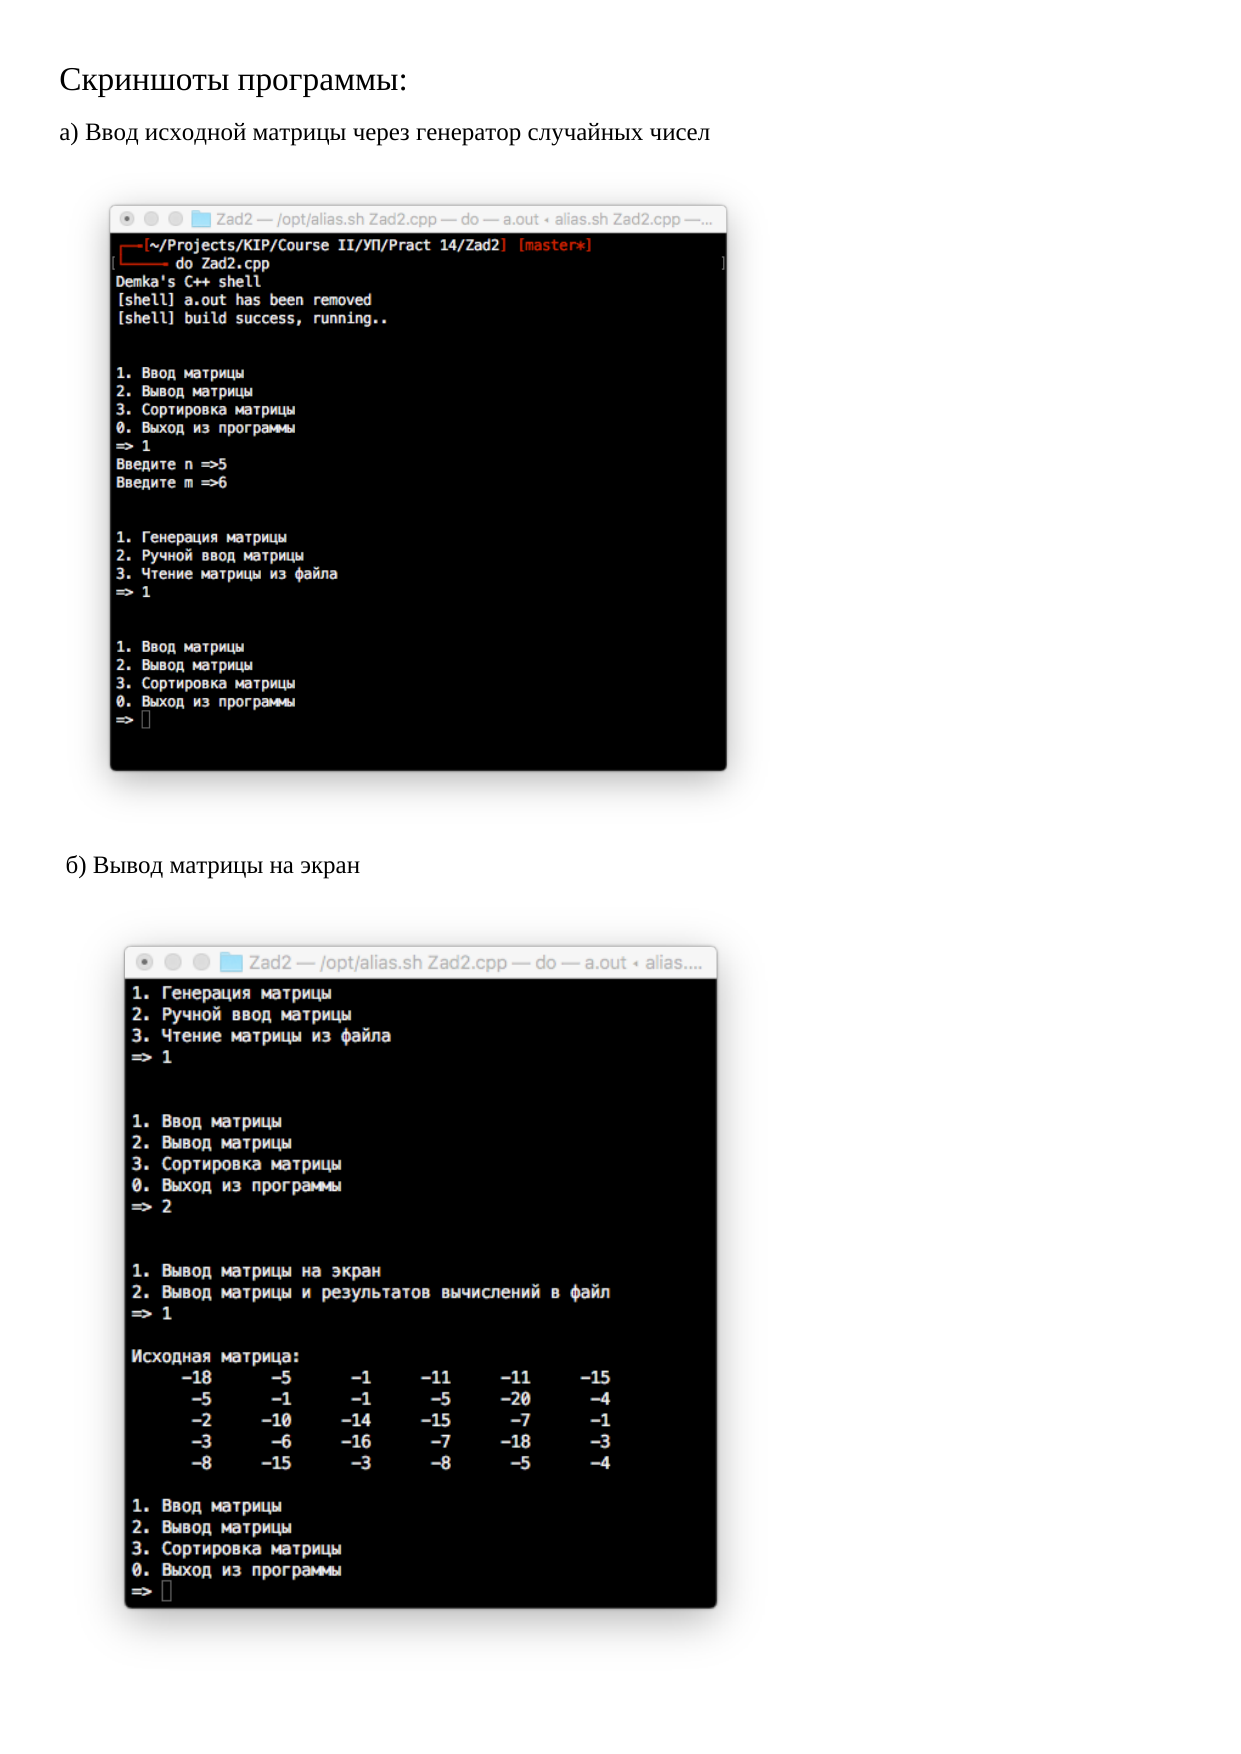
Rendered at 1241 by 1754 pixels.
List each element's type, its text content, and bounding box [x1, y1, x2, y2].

text а) Ввод исходной матрицы через генератор случайных чисел [59, 117, 1181, 146]
text б) Вывод матрицы на экран [59, 850, 1181, 879]
picture [59, 164, 778, 832]
text Скриншоты программы: [59, 59, 1181, 97]
picture [65, 898, 777, 1680]
